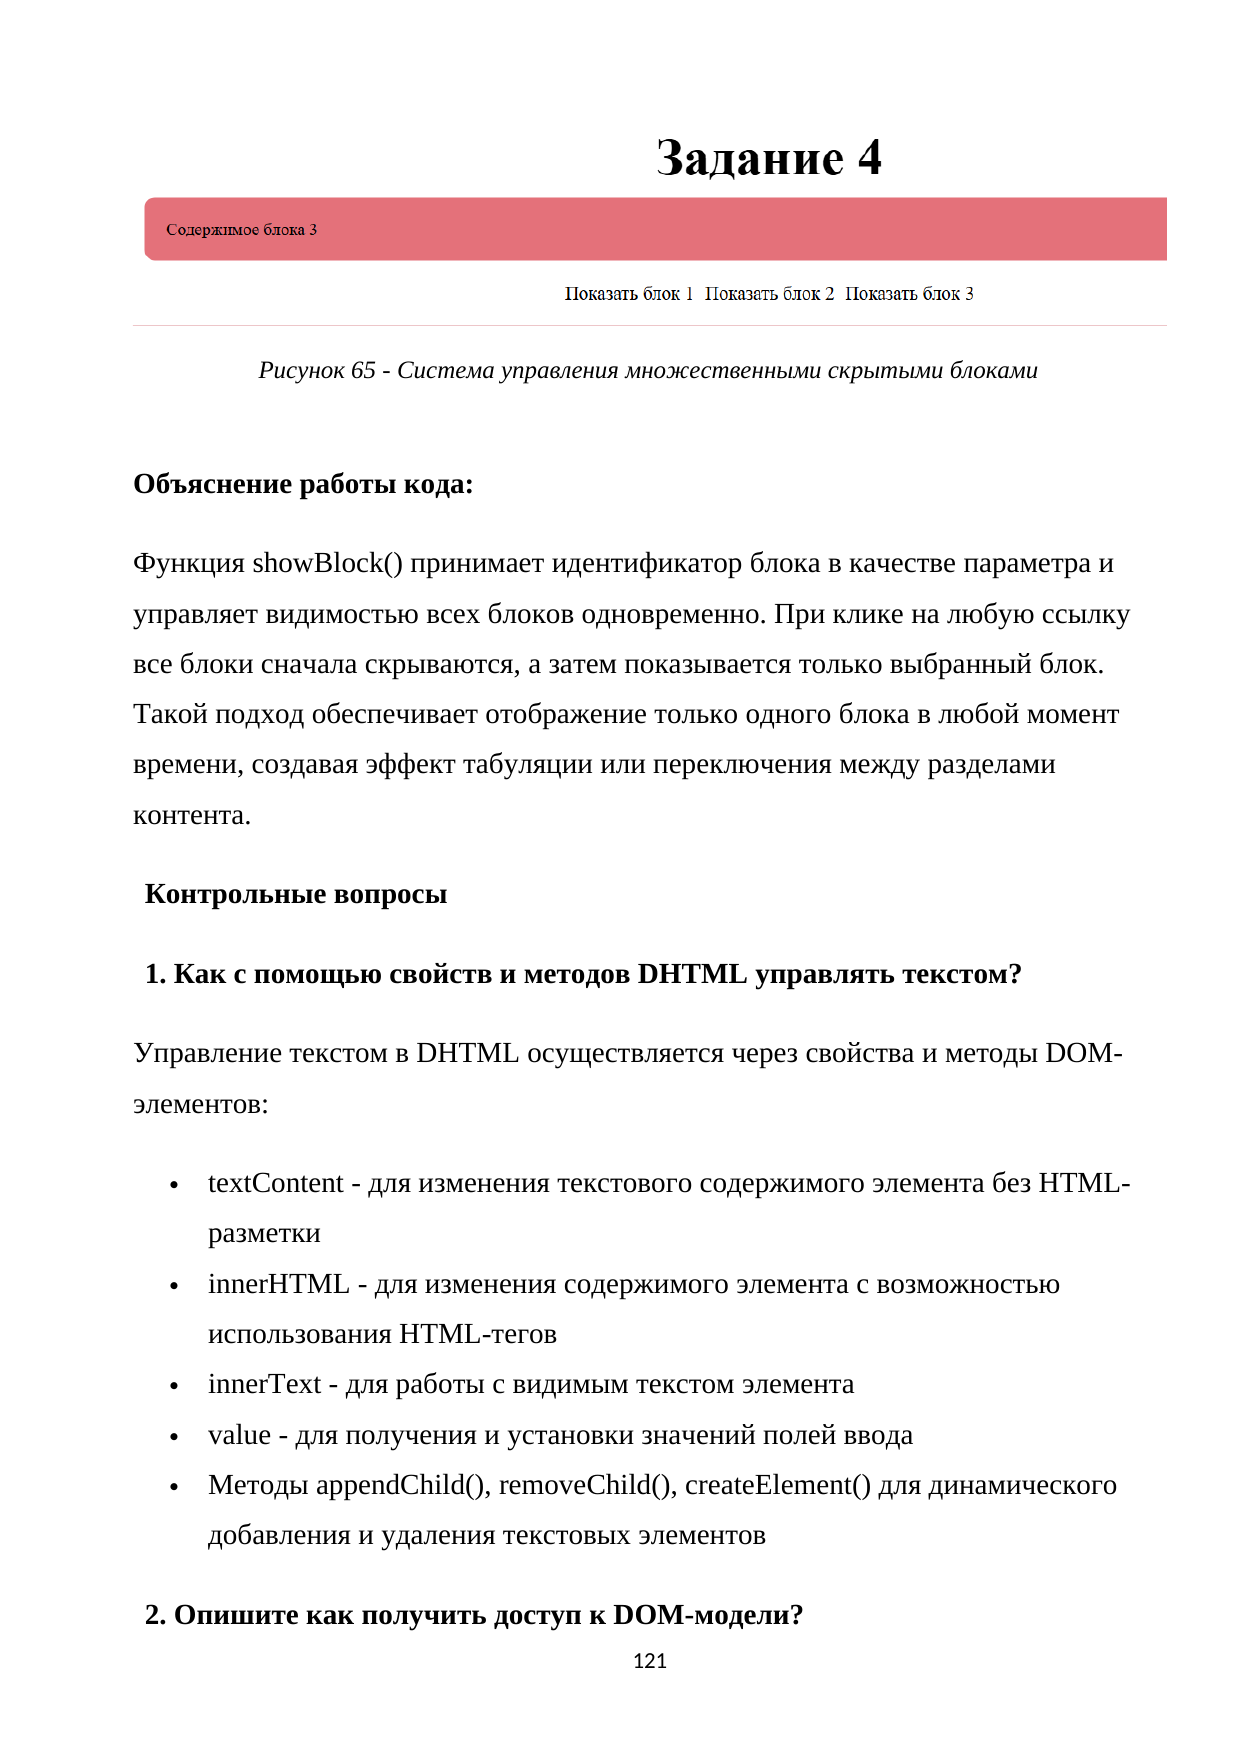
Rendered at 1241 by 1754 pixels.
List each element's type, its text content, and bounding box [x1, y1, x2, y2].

text Объяснение работы кода: [133, 466, 1166, 499]
list innerText - для работы с видимым текстом элемента [170, 1366, 1166, 1400]
list Методы appendChild(), removeChild(), createElement() для динамического добавления и удаления текстовых элементов [170, 1467, 1166, 1551]
text 1. Как с помощью свойств и методов DHTML управлять текстом? [144, 956, 1155, 989]
list textContent - для изменения текстового содержимого элемента без HTML-разметки [170, 1165, 1166, 1249]
text Рисунок 65 - Система управления множественными скрытыми блоками [133, 355, 1166, 384]
list value - для получения и установки значений полей ввода [170, 1417, 1166, 1450]
text Контрольные вопросы [144, 876, 1155, 910]
list innerHTML - для изменения содержимого элемента с возможностью использования HTML-тегов [170, 1266, 1166, 1350]
text Управление текстом в DHTML осуществляется через свойства и методы DOM-элементов: [133, 1035, 1166, 1119]
picture [132, 116, 1167, 326]
text 2. Опишите как получить доступ к DOM-модели? [144, 1597, 1155, 1630]
text Функция showBlock() принимает идентификатор блока в качестве параметра и управляет видимостью всех блоков одновременно. При клике на любую ссылку все блоки сначала скрываются, а затем показывается только выбранный блок. Такой подход обеспечивает отображение только одного блока в любой момент времени, создавая эффект табуляции или переключения между разделами контента. [133, 545, 1166, 831]
